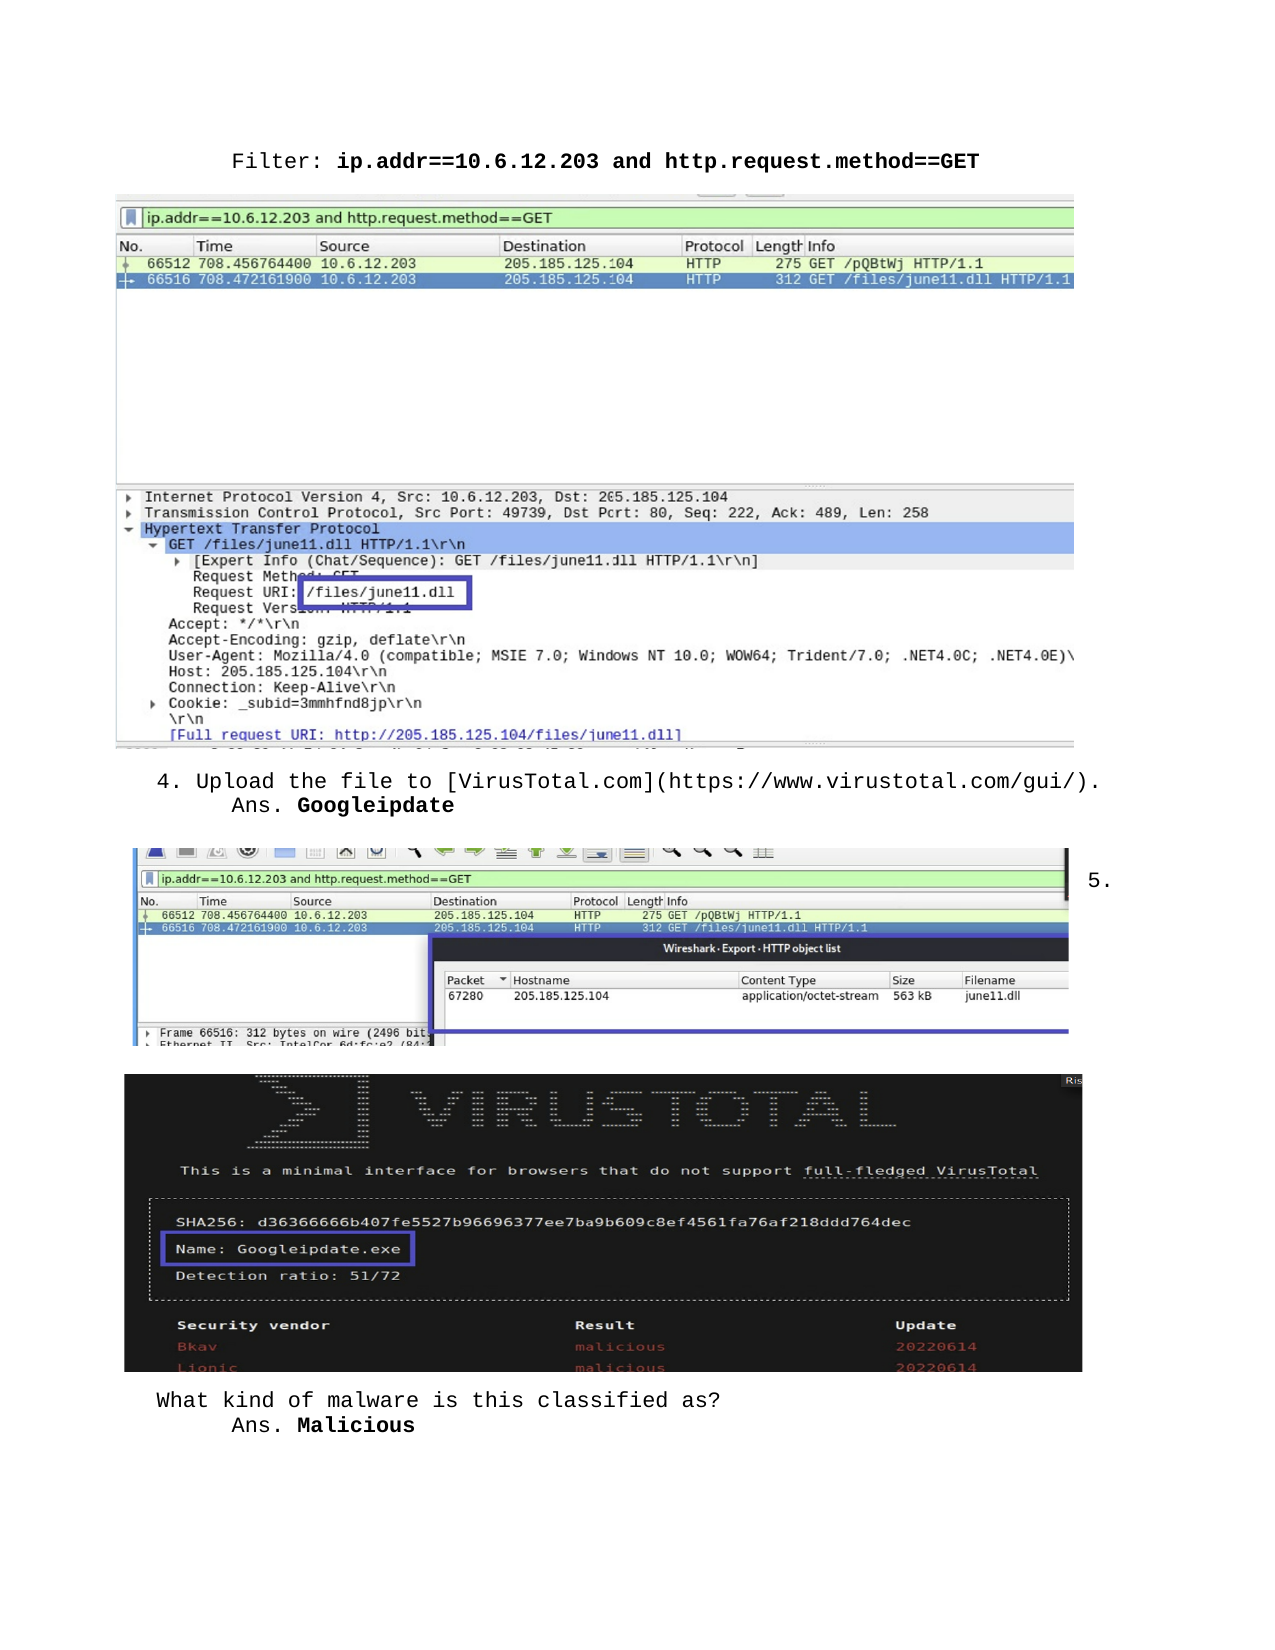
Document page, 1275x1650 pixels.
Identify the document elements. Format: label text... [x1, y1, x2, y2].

picture [114, 194, 1073, 748]
picture [122, 1074, 1082, 1371]
text Ans. Googleipdate [156, 794, 1118, 819]
picture [131, 848, 1068, 1045]
text Filter: ip.addr==10.6.12.203 and http.request.method==GET [156, 150, 1118, 175]
text Ans. Malicious [156, 1414, 1118, 1439]
